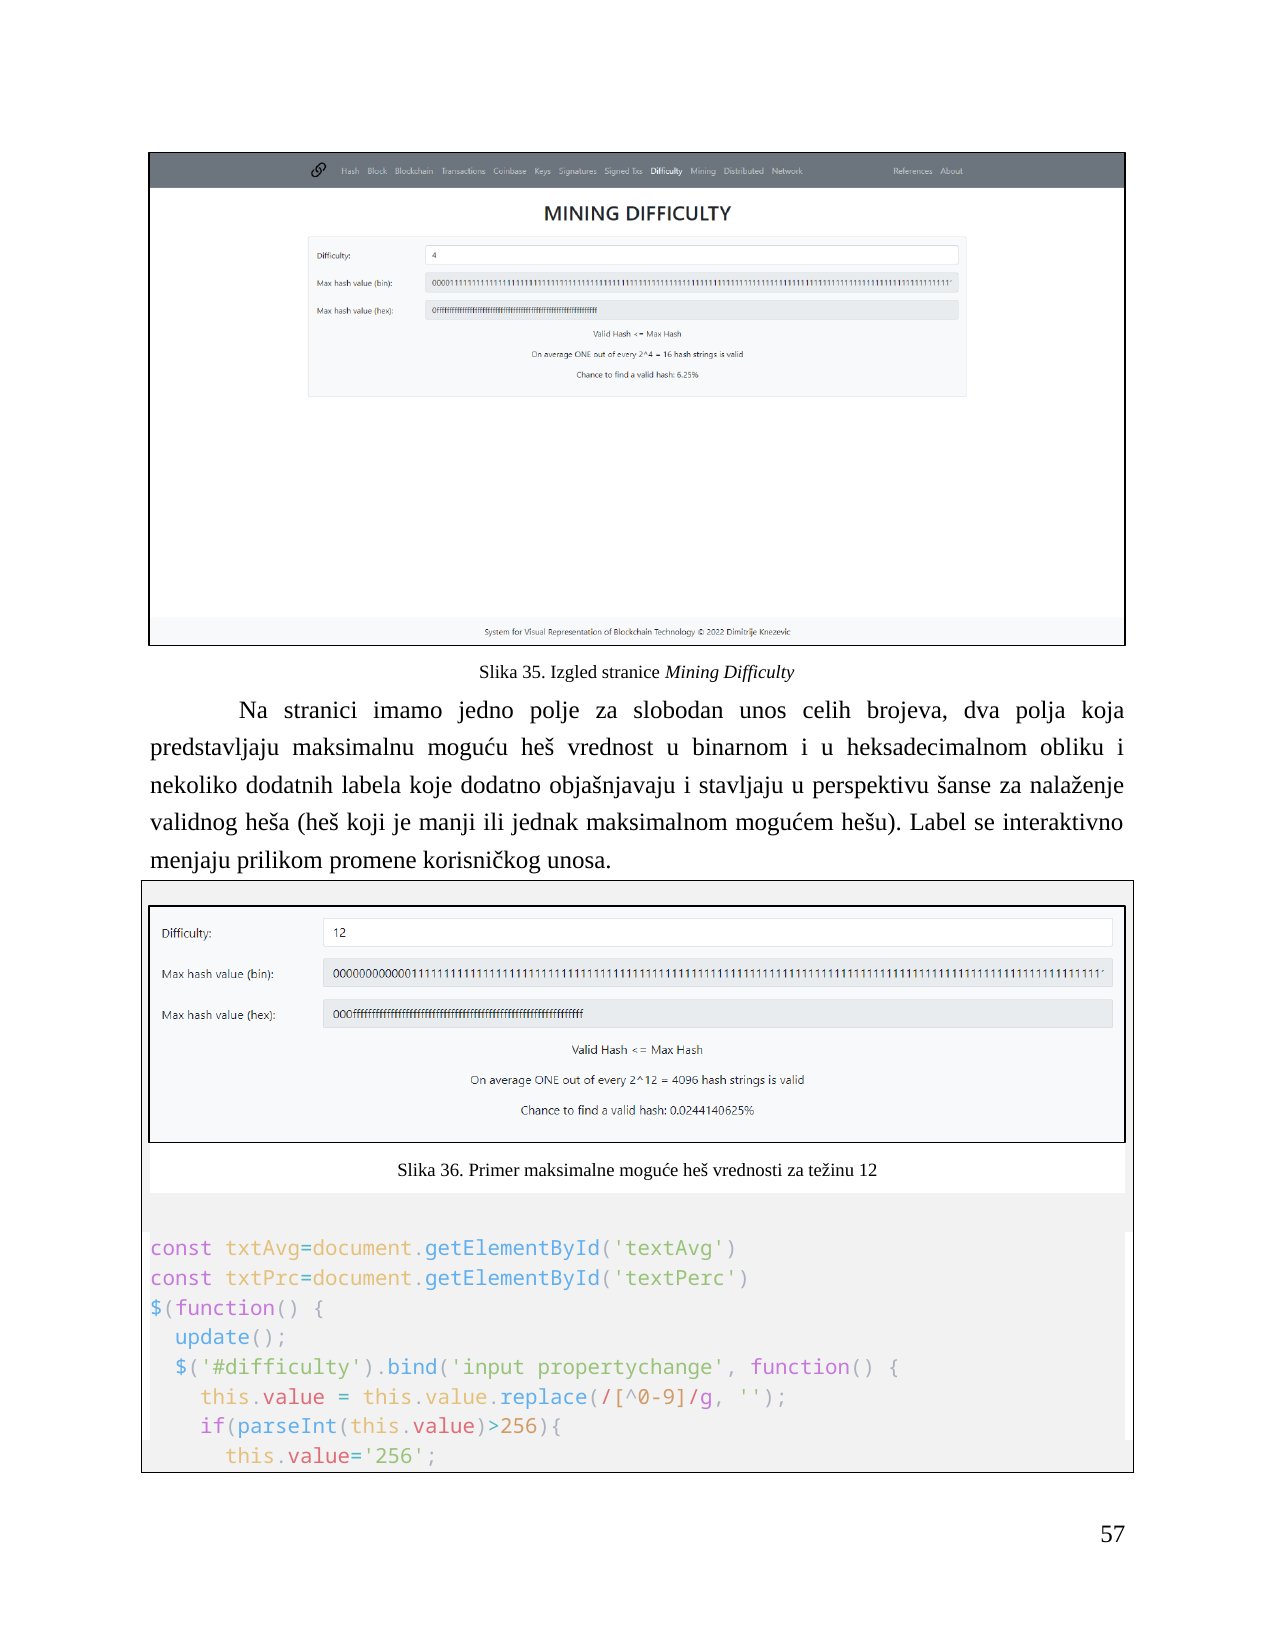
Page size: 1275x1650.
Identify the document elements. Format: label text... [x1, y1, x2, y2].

text const txtPrc=document.getElementById('textPerc') [150, 1262, 1125, 1292]
text Na stranici imamo jedno polje za slobodan unos celih brojeva, dva polja koja predstavljaju maksimalnu moguću heš vrednost u binarnom i u heksadecimalnom obliku i nekoliko dodatnih labela koje dodatno objašnjavaju i stavljaju u perspektivu šanse za nalaženje validnog heša (heš koji je manji ili jednak maksimalnom mogućem hešu). Label se interaktivno menjaju prilikom promene korisničkog unosa. [150, 695, 1125, 874]
text this.value = this.value.replace(/[^0-9]/g, ''); [150, 1381, 1125, 1410]
picture [150, 153, 1124, 645]
text if(parseInt(this.value)>256){ [150, 1410, 1125, 1437]
text $(function() { [150, 1292, 1125, 1321]
text const txtAvg=document.getElementById('textAvg') [150, 1232, 1125, 1262]
picture [150, 907, 1124, 1142]
text update(); [150, 1321, 1125, 1351]
text $('#difficulty').bind('input propertychange', function() { [150, 1351, 1125, 1381]
text this.value='256'; [142, 1437, 1133, 1472]
